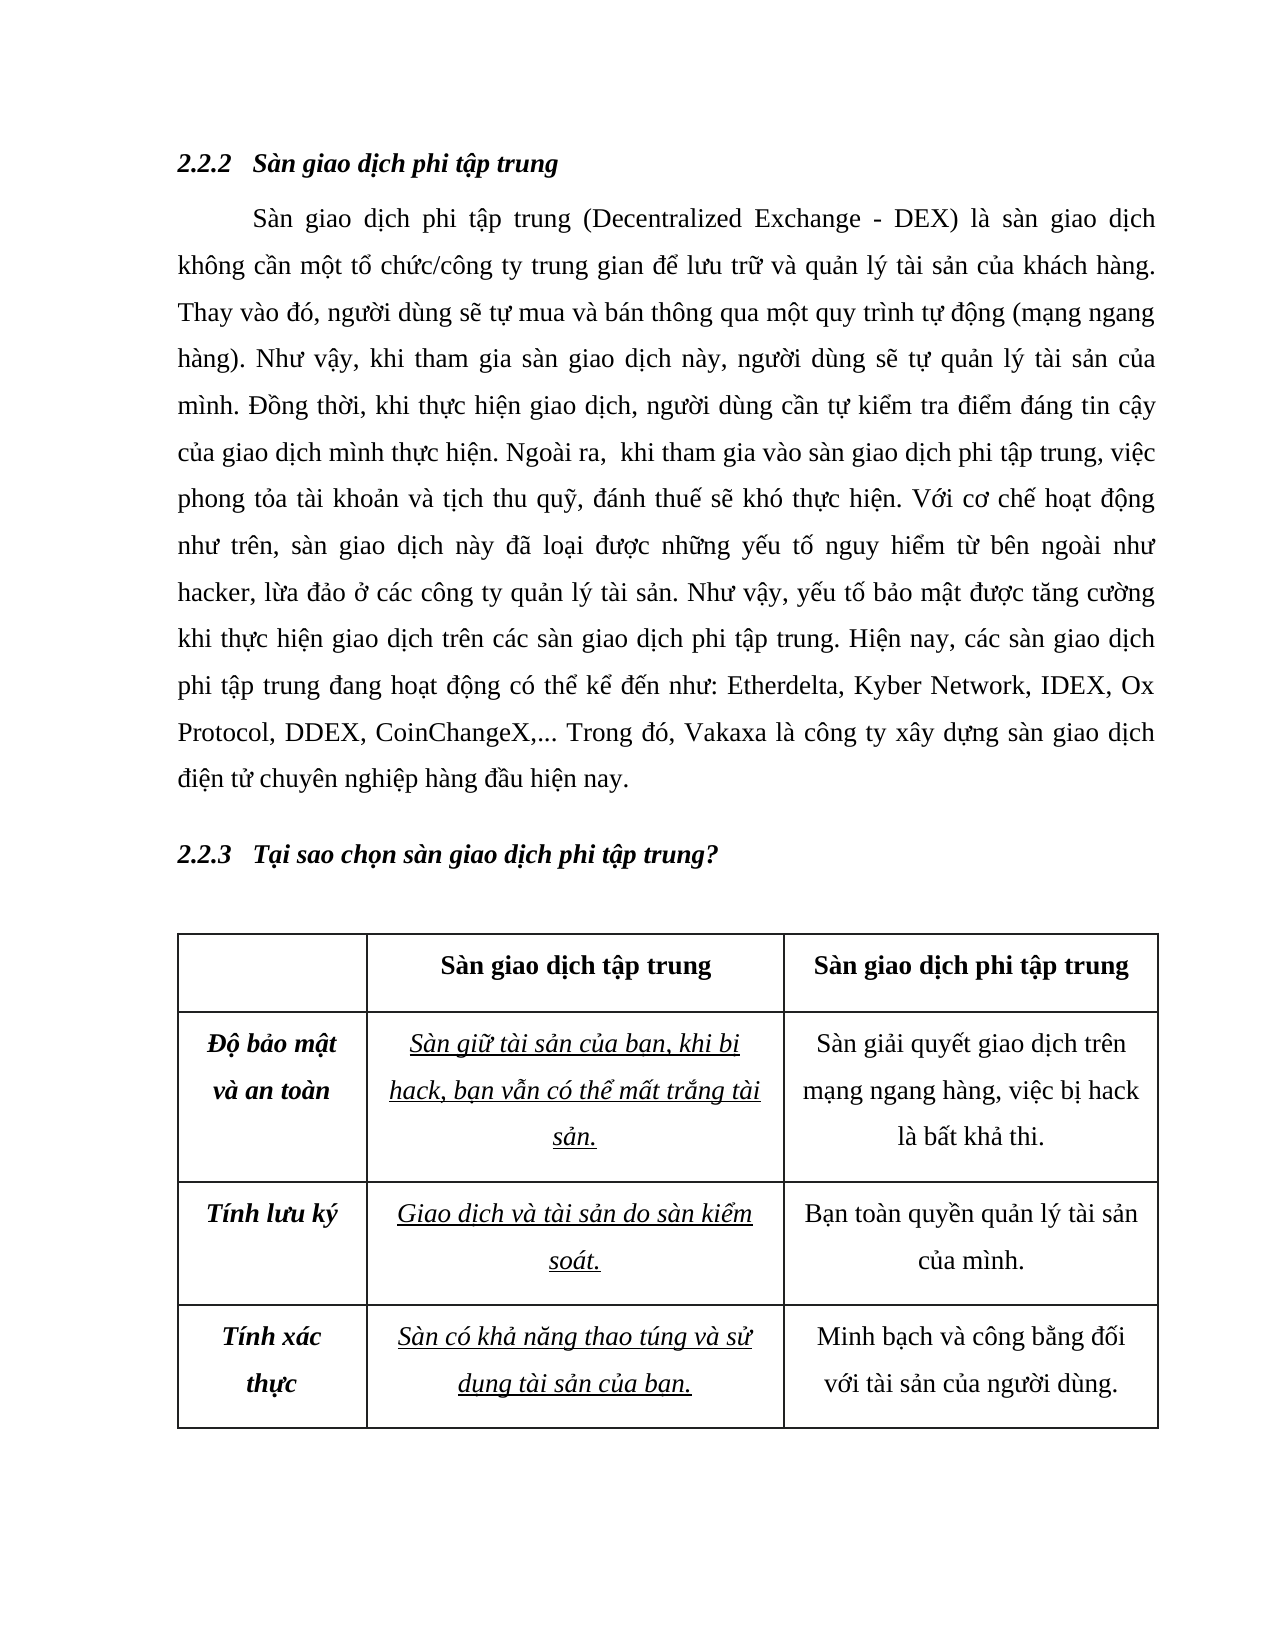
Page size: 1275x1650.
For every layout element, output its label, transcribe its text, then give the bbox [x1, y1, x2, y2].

table_cell Minh bạch và công bằng đối với tài sản của người dùng. [785, 1306, 1157, 1427]
subtitle 2.2.2 Sàn giao dịch phi tập trung [177, 147, 1157, 178]
table_cell Tính lưu ký [179, 1183, 366, 1304]
subtitle 2.2.3 Tại sao chọn sàn giao dịch phi tập trung? [177, 838, 1157, 869]
text Sàn giao dịch phi tập trung (Decentralized Exchange - DEX) là sàn giao dịch không cần một tổ chức/công ty trung gian để lưu trữ và quản lý tài sản của khách hàng. Thay vào đó, người dùng sẽ tự mua và bán thông qua một quy trình tự động (mạng ngang hàng). Như vậy, khi tham gia sàn giao dịch này, người dùng sẽ tự quản lý tài sản của mình. Đồng thời, khi thực hiện giao dịch, người dùng cần tự kiểm tra điểm đáng tin cậy của giao dịch mình thực hiện. Ngoài ra, khi tham gia vào sàn giao dịch phi tập trung, việc phong tỏa tài khoản và tịch thu quỹ, đánh thuế sẽ khó thực hiện. Với cơ chế hoạt động như trên, sàn giao dịch này đã loại được những yếu tố nguy hiểm từ bên ngoài như hacker, lừa đảo ở các công ty quản lý tài sản. Như vậy, yếu tố bảo mật được tăng cường khi thực hiện giao dịch trên các sàn giao dịch phi tập trung. Hiện nay, các sàn giao dịch phi tập trung đang hoạt động có thể kể đến như: Etherdelta, Kyber Network, IDEX, Ox Protocol, DDEX, CoinChangeX,... Trong đó, Vakaxa là công ty xây dựng sàn giao dịch điện tử chuyên nghiệp hàng đầu hiện nay. [177, 202, 1157, 793]
table_cell Sàn giải quyết giao dịch trên mạng ngang hàng, việc bị hack là bất khả thi. [785, 1013, 1157, 1181]
table_cell Tính xác thực [179, 1306, 366, 1427]
table_cell Sàn giữ tài sản của bạn, khi bị hack, bạn vẫn có thể mất trắng tài sản. [368, 1013, 783, 1181]
table_header Sàn giao dịch phi tập trung [785, 935, 1157, 1011]
table_cell Bạn toàn quyền quản lý tài sản của mình. [785, 1183, 1157, 1304]
table_header Sàn giao dịch tập trung [368, 935, 783, 1011]
table_cell Giao dịch và tài sản do sàn kiểm soát. [368, 1183, 783, 1304]
table_header [179, 935, 366, 1011]
table_cell Độ bảo mật và an toàn [179, 1013, 366, 1181]
table_cell Sàn có khả năng thao túng và sử dụng tài sản của bạn. [368, 1306, 783, 1427]
